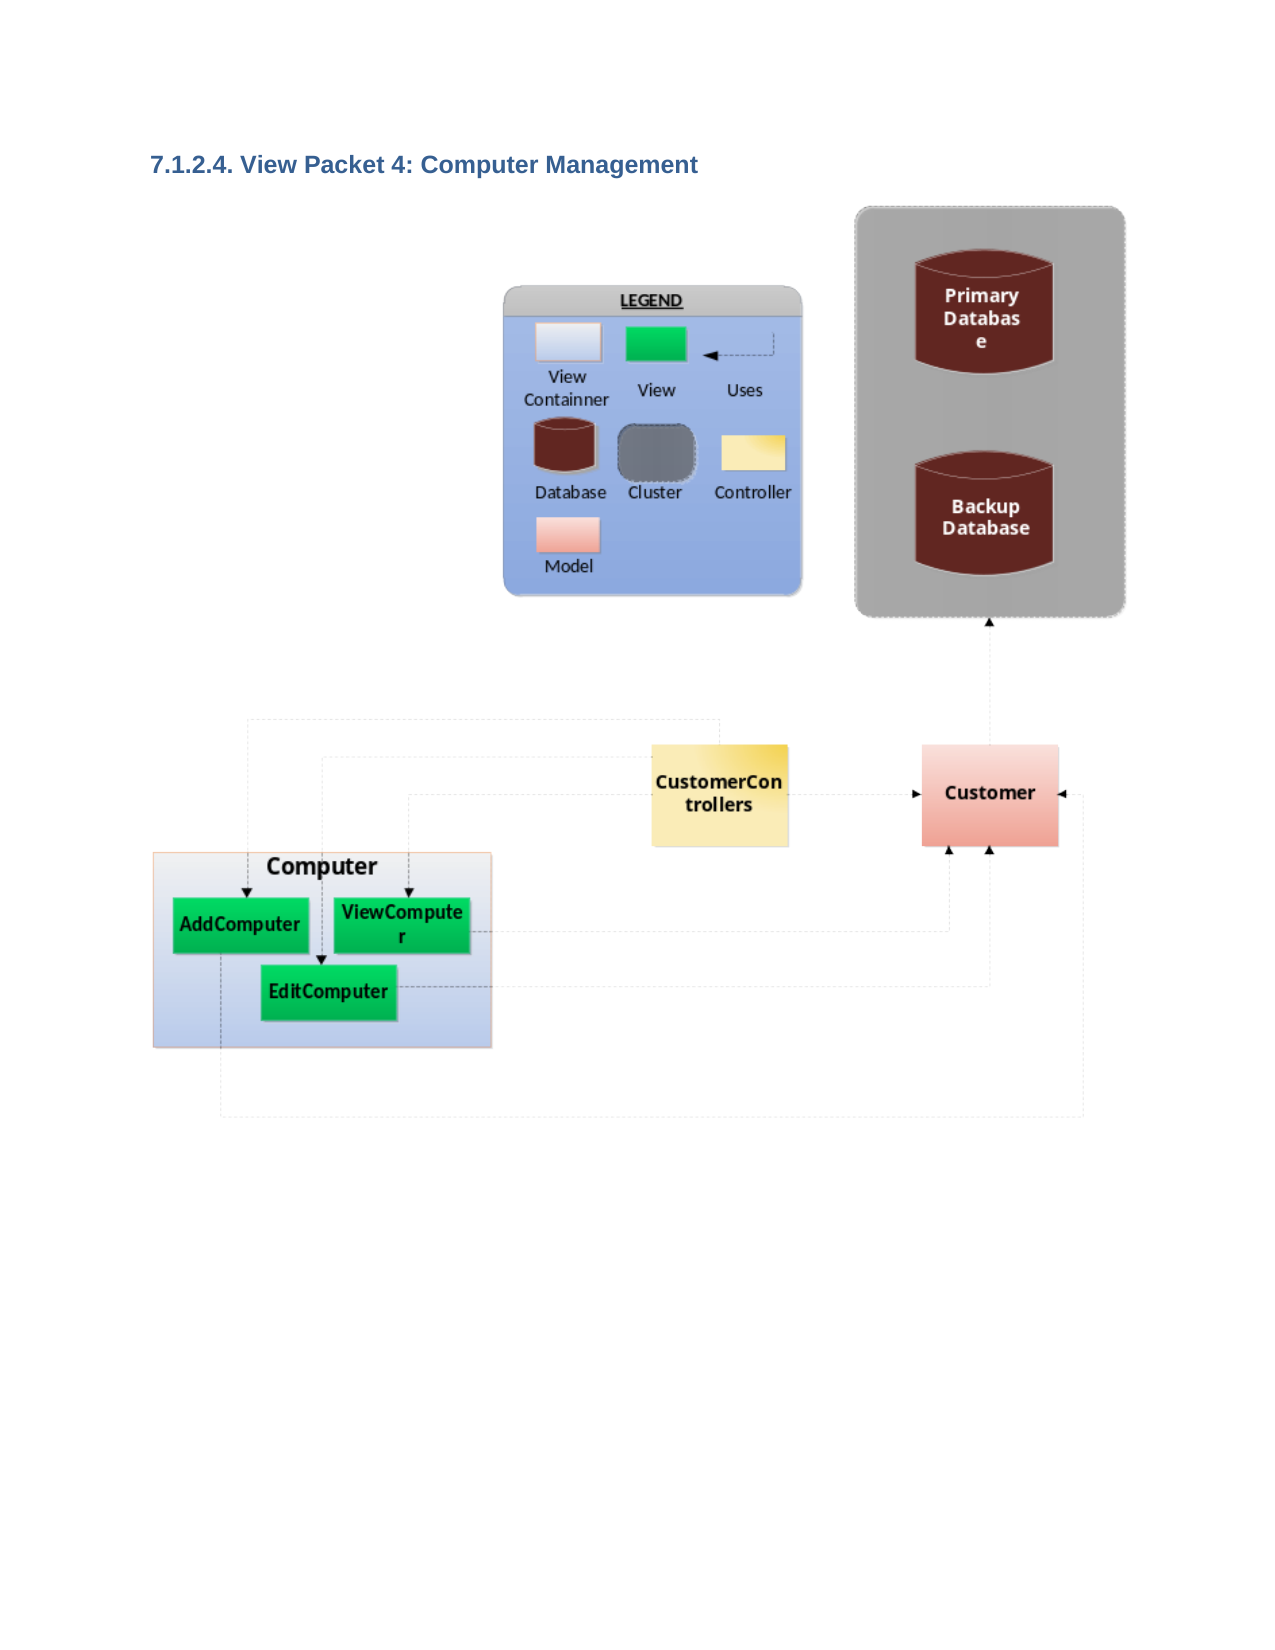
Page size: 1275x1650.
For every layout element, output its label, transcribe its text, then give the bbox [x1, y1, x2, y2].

subtitle View Packet 4: Computer Management [150, 150, 1125, 179]
